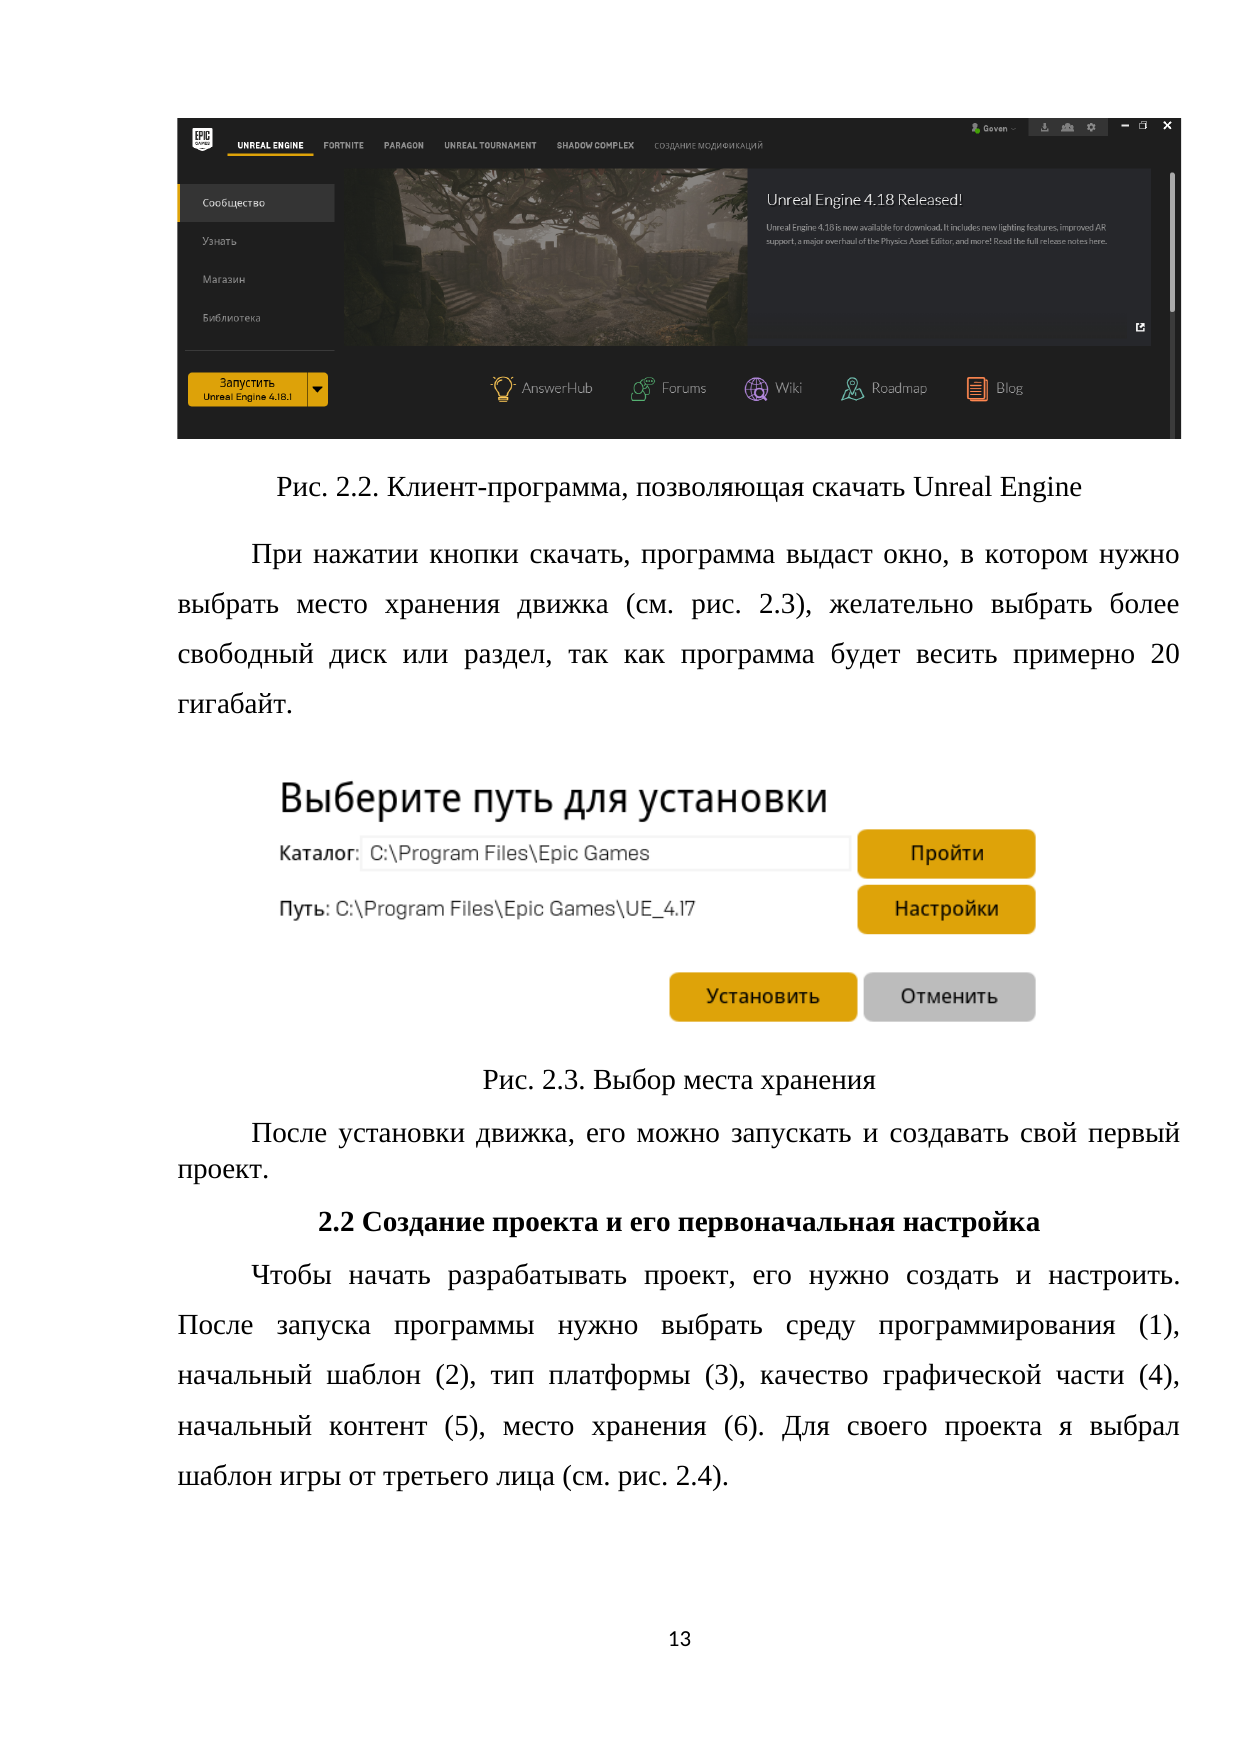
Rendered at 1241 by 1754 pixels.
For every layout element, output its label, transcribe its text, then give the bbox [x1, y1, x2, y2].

picture [177, 118, 1182, 439]
text Рис. 2.2. Клиент-программа, позволяющая скачать Unreal Engine [177, 469, 1181, 502]
picture [177, 753, 1182, 1044]
text Рис. 2.3. Выбор места хранения [177, 1062, 1181, 1096]
text Чтобы начать разрабатывать проект, его нужно создать и настроить. После запуска программы нужно выбрать среду программирования (1), начальный шаблон (2), тип платформы (3), качество графической части (4), начальный контент (5), место хранения (6). Для своего проекта я выбрал шаблон игры от третьего лица (см. рис. 2.4). [177, 1257, 1181, 1492]
text После установки движка, его можно запускать и создавать свой первый проект. [177, 1115, 1181, 1185]
text 2.2 Создание проекта и его первоначальная настройка [177, 1204, 1181, 1237]
text При нажатии кнопки скачать, программа выдаст окно, в котором нужно выбрать место хранения движка (см. рис. 2.3), желательно выбрать более свободный диск или раздел, так как программа будет весить примерно 20 гигабайт. [177, 536, 1181, 720]
